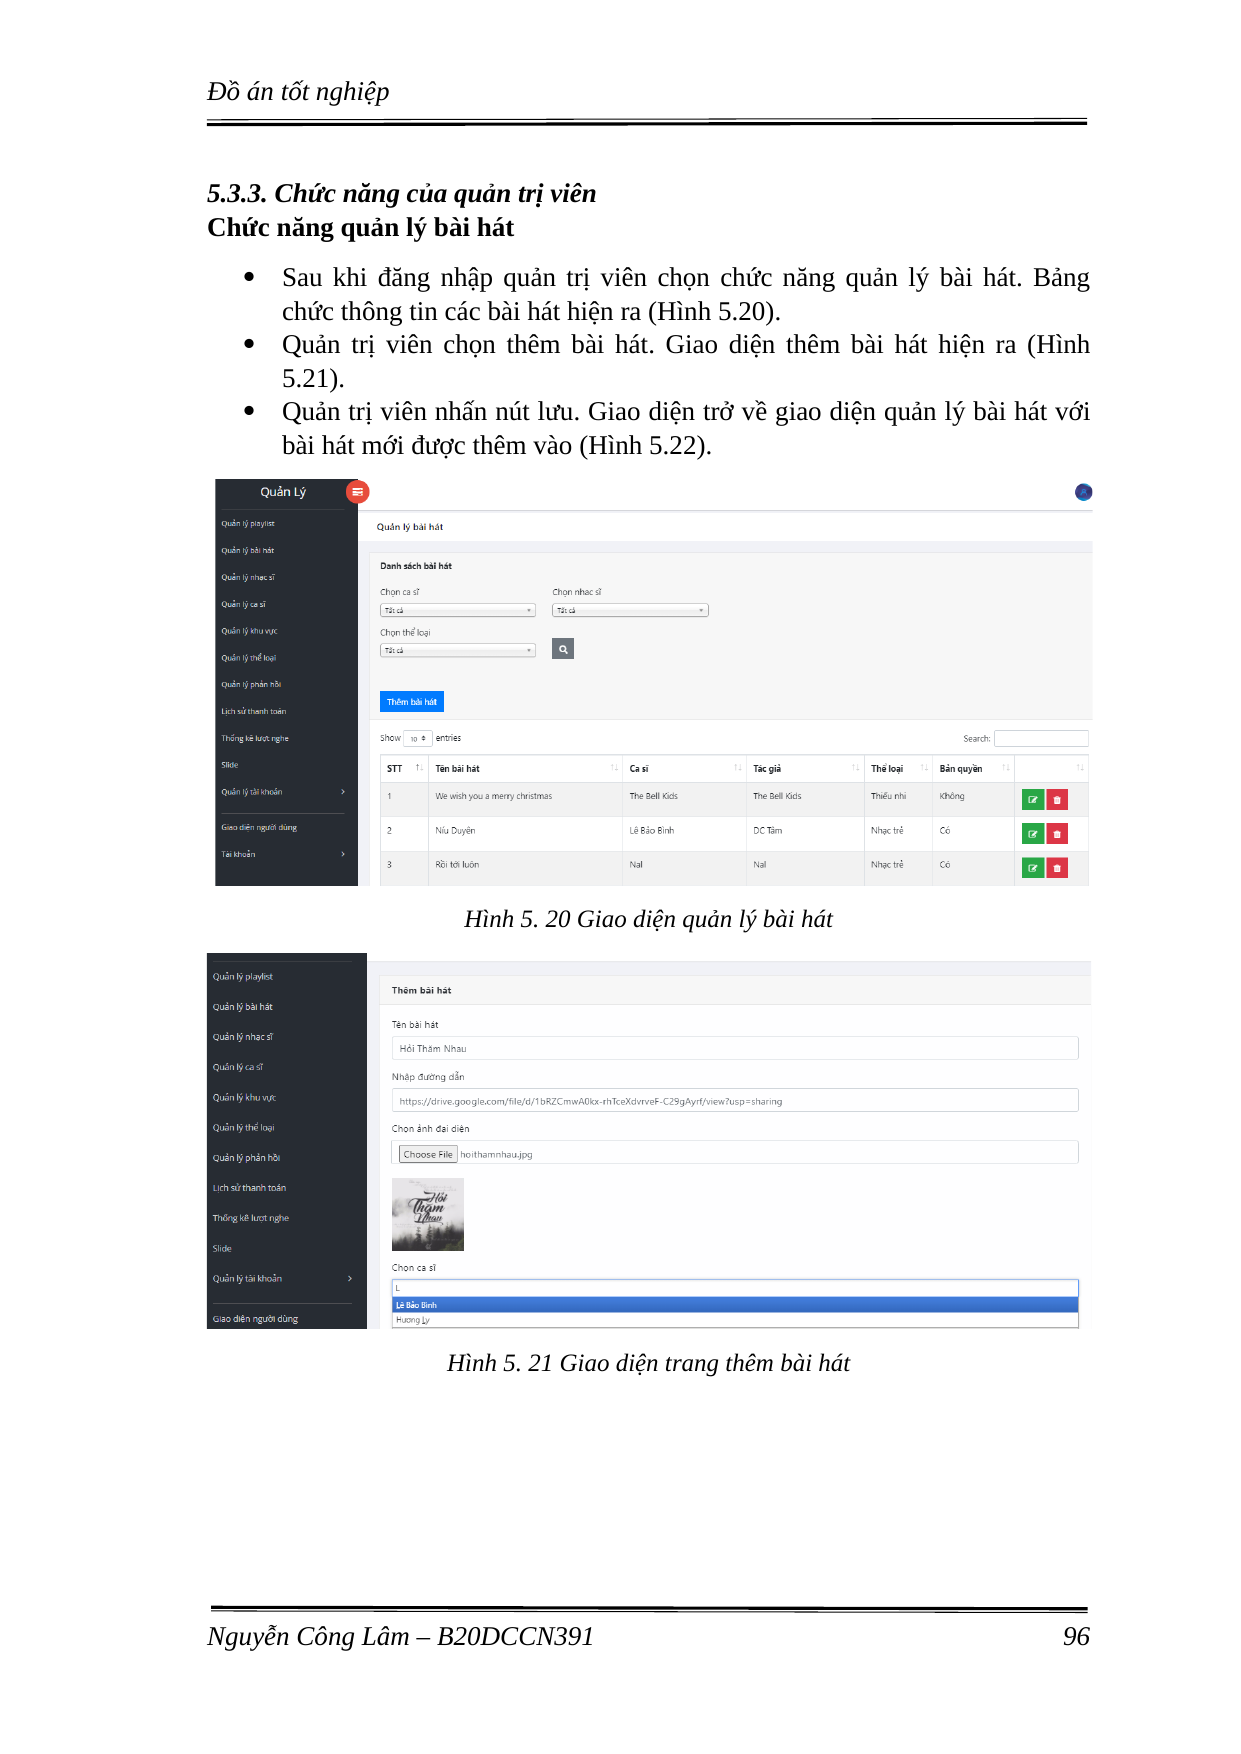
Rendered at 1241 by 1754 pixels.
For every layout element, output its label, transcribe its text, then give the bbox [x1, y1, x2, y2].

text Hình 5. 20 Giao diện quản lý bài hát [207, 904, 1092, 933]
subtitle 5.3.3. Chức năng của quản trị viên [207, 177, 1092, 208]
text Hình 5. 21 Giao diện trang thêm bài hát [207, 1348, 1092, 1376]
list Sau khi đăng nhập quản trị viên chọn chức năng quản lý bài hát. Bảng chức thông tin các bài hát hiện ra (Hình 5.20). [244, 261, 1092, 326]
text Chức năng quản lý bài hát [207, 211, 1092, 242]
picture [215, 479, 1093, 886]
picture [206, 953, 1092, 1329]
list Quản trị viên nhấn nút lưu. Giao diện trở về giao diện quản lý bài hát với bài hát mới được thêm vào (Hình 5.22). [244, 395, 1092, 460]
list Quản trị viên chọn thêm bài hát. Giao diện thêm bài hát hiện ra (Hình 5.21). [244, 328, 1092, 393]
